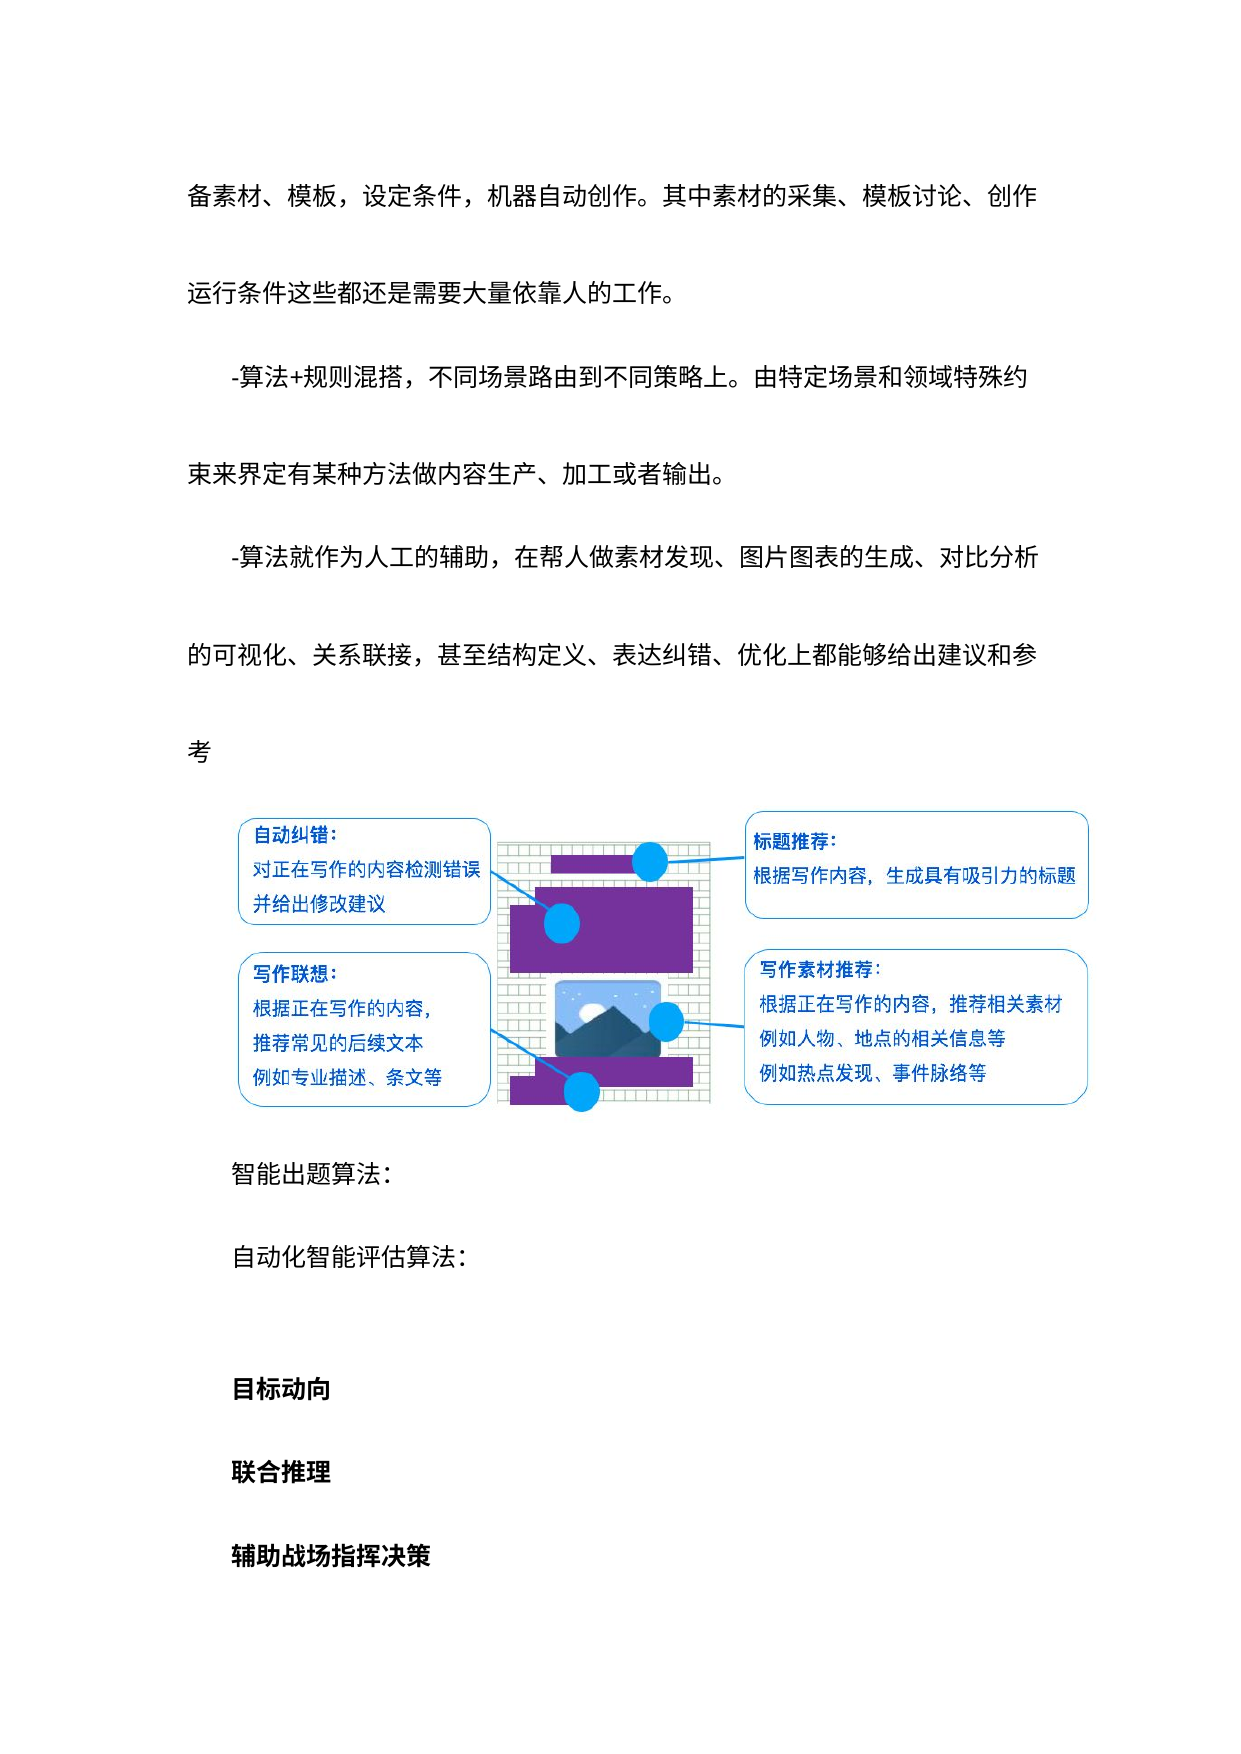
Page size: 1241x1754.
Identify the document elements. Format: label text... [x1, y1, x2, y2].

text 联合推理 [187, 1438, 1053, 1503]
picture [231, 805, 1097, 1123]
text -算法就作为人工的辅助，在帮人做素材发现、图片图表的生成、对比分析的可视化、关系联接，甚至结构定义、表达纠错、优化上都能够给出建议和参考 [187, 523, 1053, 783]
text -算法+规则混搭，不同场景路由到不同策略上。由特定场景和领域特殊约束来界定有某种方法做内容生产、加工或者输出。 [187, 343, 1053, 505]
text 目标动向 [187, 1355, 1053, 1420]
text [187, 162, 1053, 324]
text 辅助战场指挥决策 [187, 1522, 1053, 1587]
text 智能出题算法： [187, 1140, 1053, 1205]
text 自动化智能评估算法： [187, 1223, 1053, 1288]
